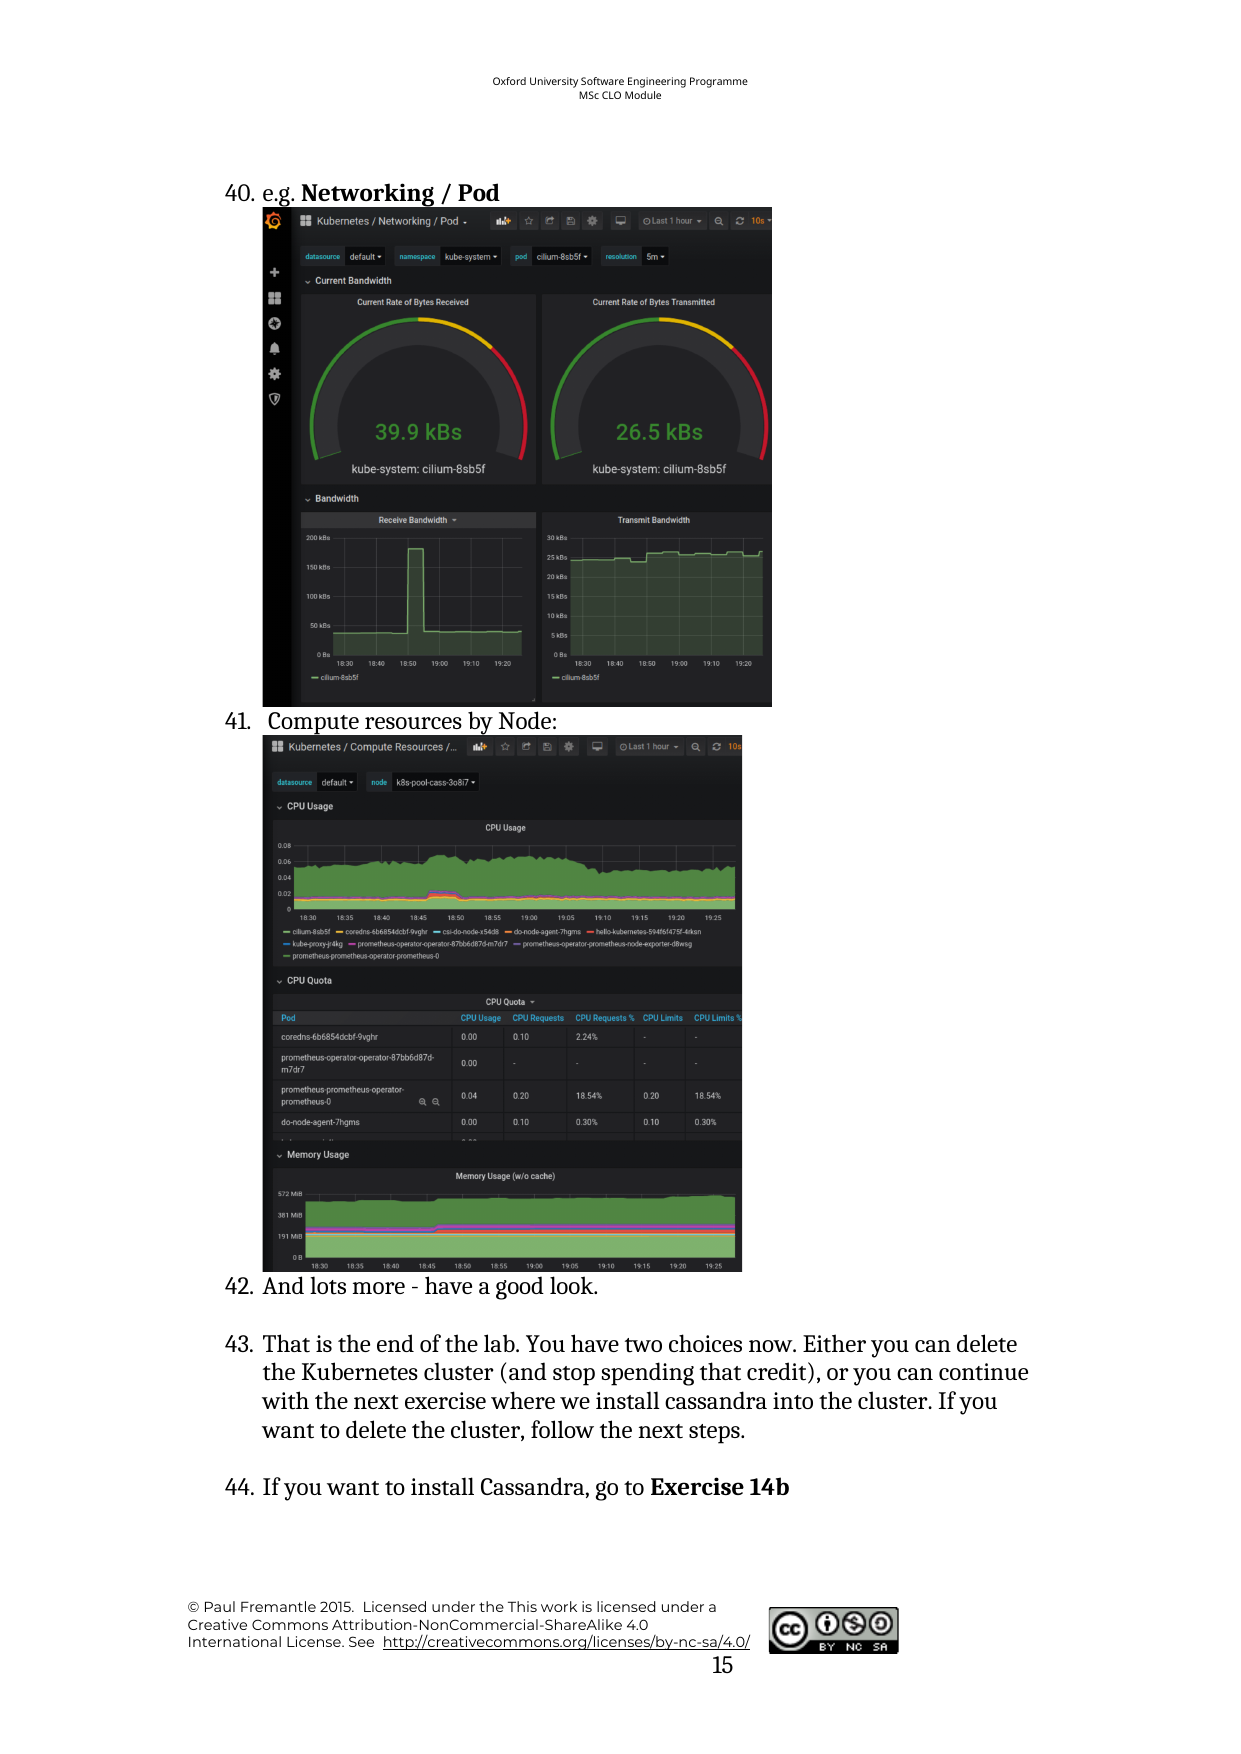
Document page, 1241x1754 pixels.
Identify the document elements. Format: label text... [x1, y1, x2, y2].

picture [262, 207, 772, 707]
list If you want to install Cassandra, go to Exercise 14b [225, 1473, 1053, 1531]
list And lots more - have a good look. [225, 1272, 1053, 1301]
list e.g. Networking / Pod [225, 179, 1053, 207]
picture [262, 735, 743, 1272]
picture [768, 1607, 899, 1654]
list Compute resources by Node: [225, 707, 1053, 735]
list That is the end of the lab. You have two choices now. Either you can delete the Kubernetes cluster (and stop spending that credit), or you can continue with the next exercise where we install cassandra into the cluster. If you want to delete the cluster, follow the next steps. [225, 1329, 1053, 1473]
